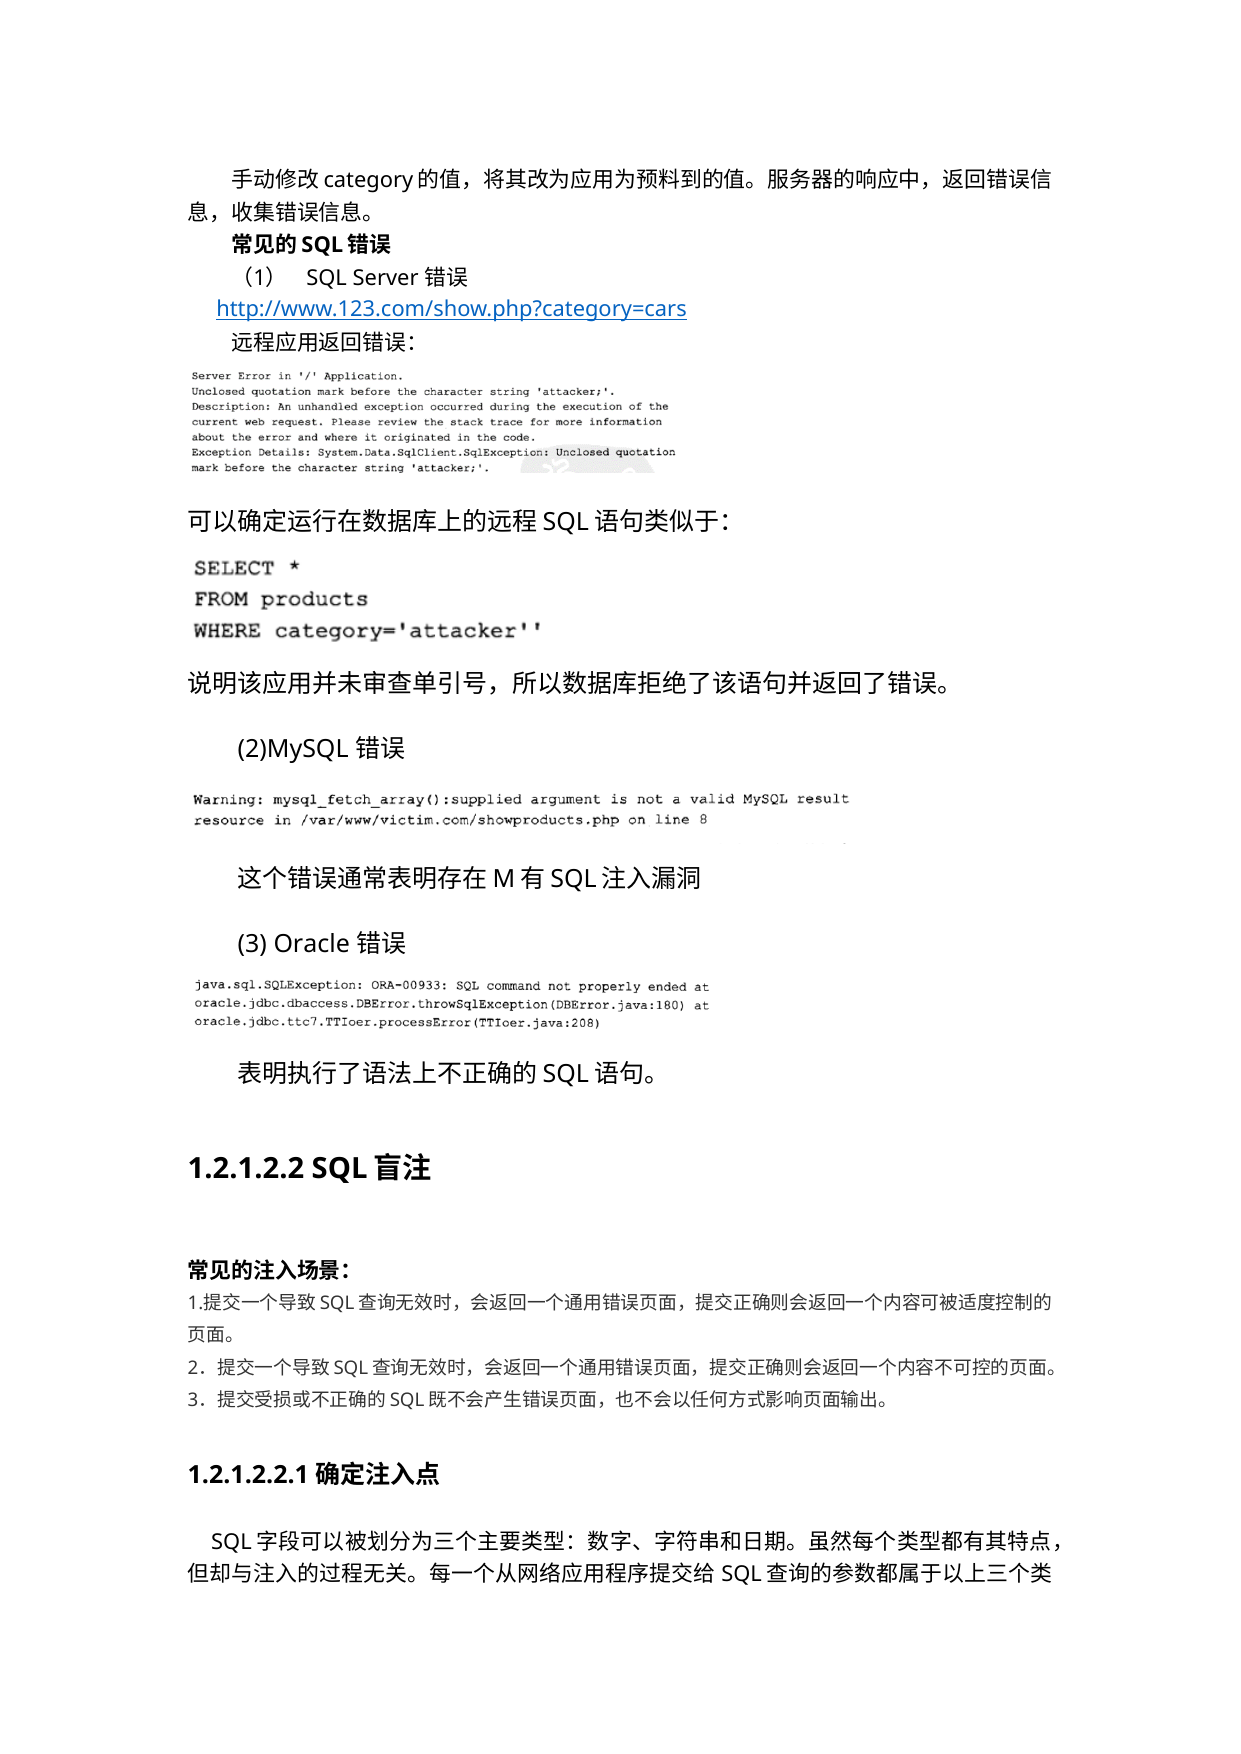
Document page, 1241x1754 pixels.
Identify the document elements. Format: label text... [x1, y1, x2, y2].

picture [187, 371, 682, 473]
text 手动修改category的值，将其改为应用为预料到的值。服务器的响应中，返回错误信息，收集错误信息。 [187, 162, 1053, 227]
text 可以确定运行在数据库上的远程SQL语句类似于： [187, 487, 1053, 552]
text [187, 1523, 1053, 1588]
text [187, 292, 1053, 324]
picture [187, 558, 575, 643]
text 3．提交受损或不正确的SQL既不会产生错误页面，也不会以任何方式影响页面输出。 [187, 1382, 1053, 1415]
list SQL Server 错误 [231, 259, 1053, 292]
text 说明该应用并未审查单引号，所以数据库拒绝了该语句并返回了错误。 [187, 649, 1053, 714]
subtitle 1.2.1.2.2.1 确定注入点 [187, 1440, 1053, 1505]
text 2．提交一个导致SQL查询无效时，会返回一个通用错误页面，提交正确则会返回一个内容不可控的页面。 [187, 1350, 1053, 1382]
picture [187, 780, 903, 844]
picture [187, 977, 791, 1036]
text 表明执行了语法上不正确的SQL语句。 [187, 1039, 1053, 1104]
text 常见的SQL错误 [187, 227, 1053, 259]
text (3) Oracle 错误 [187, 909, 1053, 974]
text 远程应用返回错误： [187, 324, 1053, 357]
text 常见的注入场景： [187, 1252, 1053, 1285]
text 这个错误通常表明存在M有SQL注入漏洞 [187, 844, 1053, 909]
subtitle 1.2.1.2.2 SQL盲注 [187, 1134, 1053, 1199]
text (2)MySQL 错误 [187, 714, 1053, 779]
text 1.提交一个导致SQL查询无效时，会返回一个通用错误页面，提交正确则会返回一个内容可被适度控制的页面。 [187, 1285, 1053, 1350]
